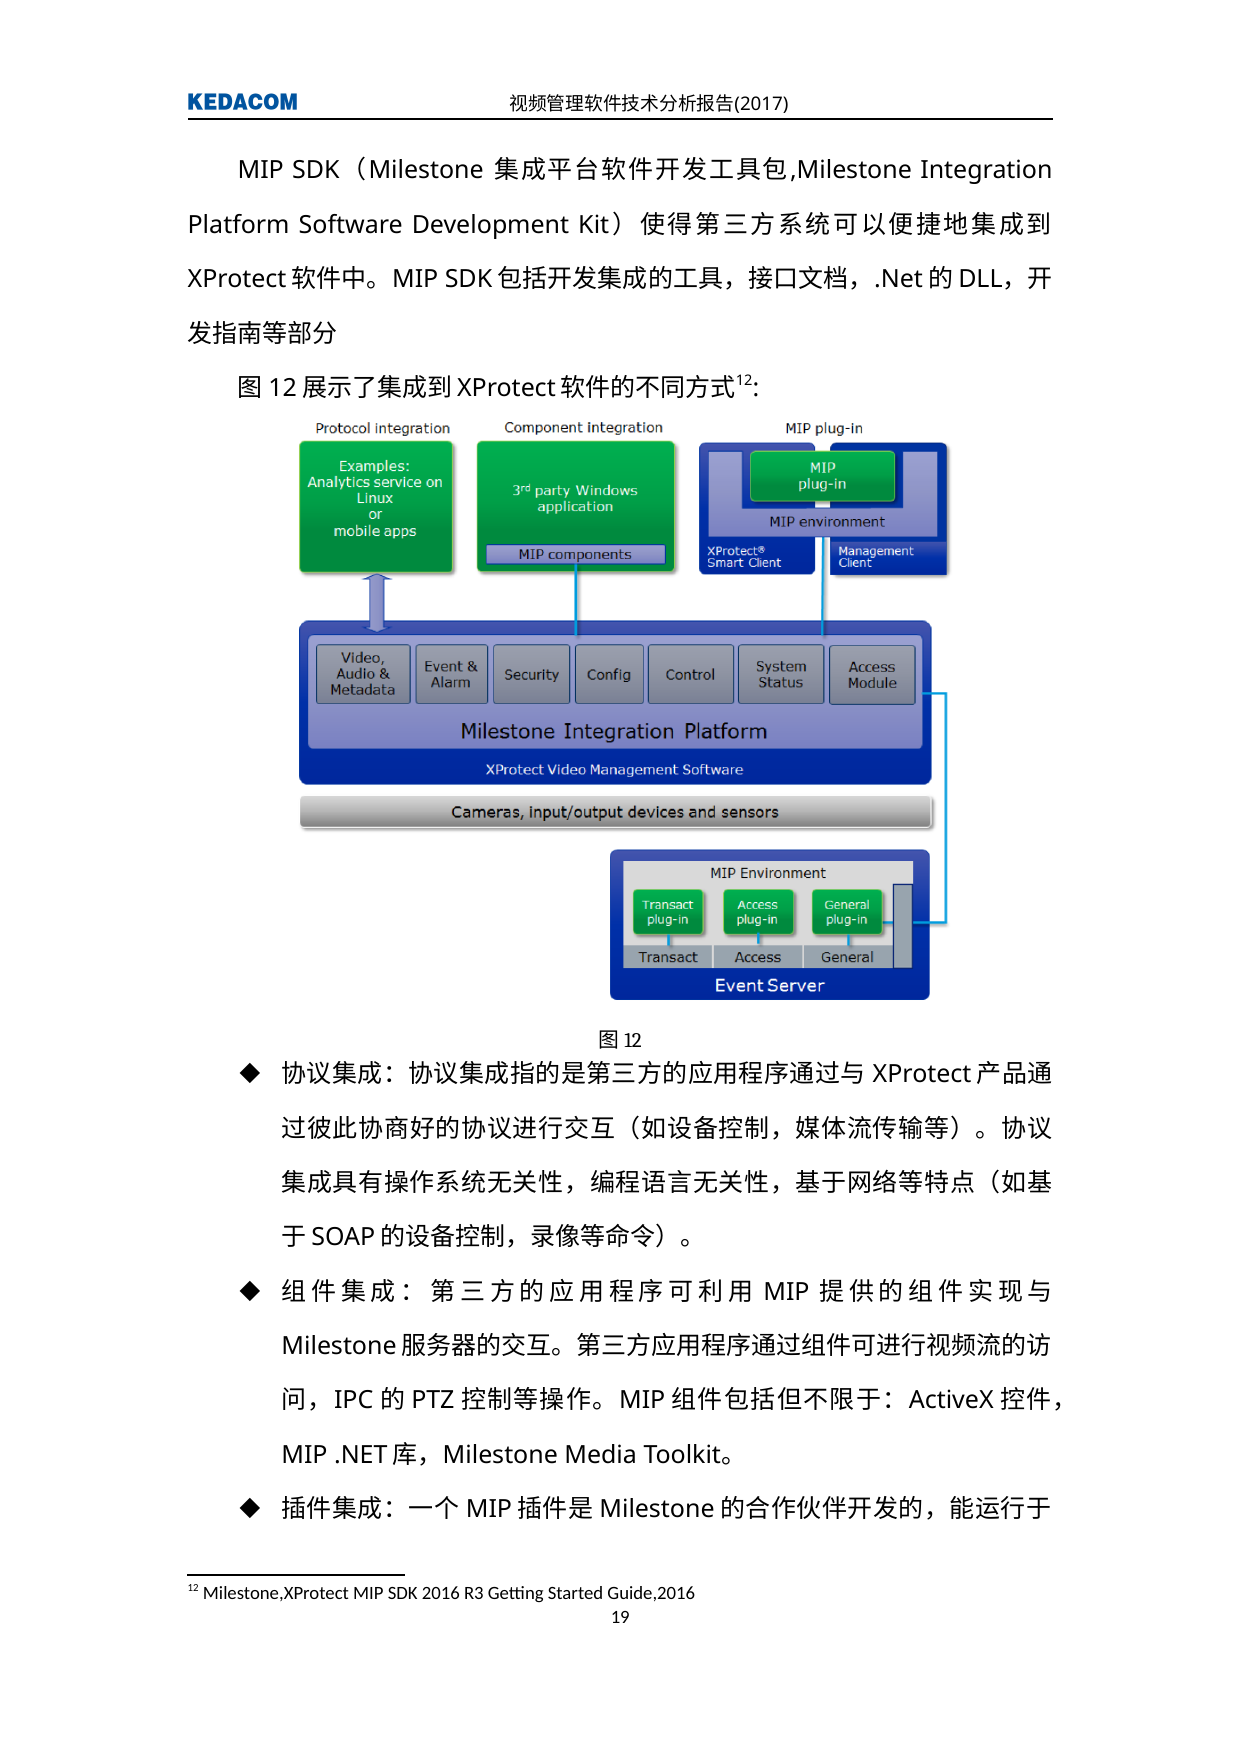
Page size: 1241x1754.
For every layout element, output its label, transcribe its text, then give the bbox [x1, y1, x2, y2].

text 图 12 [187, 1023, 1053, 1054]
picture [187, 92, 298, 111]
text 图 12展示了集成到XProtect软件的不同方式: [187, 367, 1053, 404]
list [237, 1489, 1053, 1525]
list 组件集成：第三方的应用程序可利用MIP提供的组件实现与Milestone服务器的交互。第三方应用程序通过组件可进行视频流的访问，IPC的PTZ控制等操作。MIP组件包括但不限于：ActiveX控件，MIP .NET库，Milestone Media Toolkit。 [237, 1271, 1053, 1471]
text MIP SDK（Milestone 集成平台软件开发工具包,Milestone Integration Platform Software Development Kit）使得第三方系统可以便捷地集成到XProtect软件中。MIP SDK包括开发集成的工具，接口文档，.Net的DLL，开发指南等部分 [187, 150, 1053, 349]
list 协议集成：协议集成指的是第三方的应用程序通过与XProtect产品通过彼此协商好的协议进行交互（如设备控制，媒体流传输等）。协议集成具有操作系统无关性，编程语言无关性，基于网络等特点（如基于SOAP的设备控制，录像等命令）。 [237, 1054, 1053, 1253]
